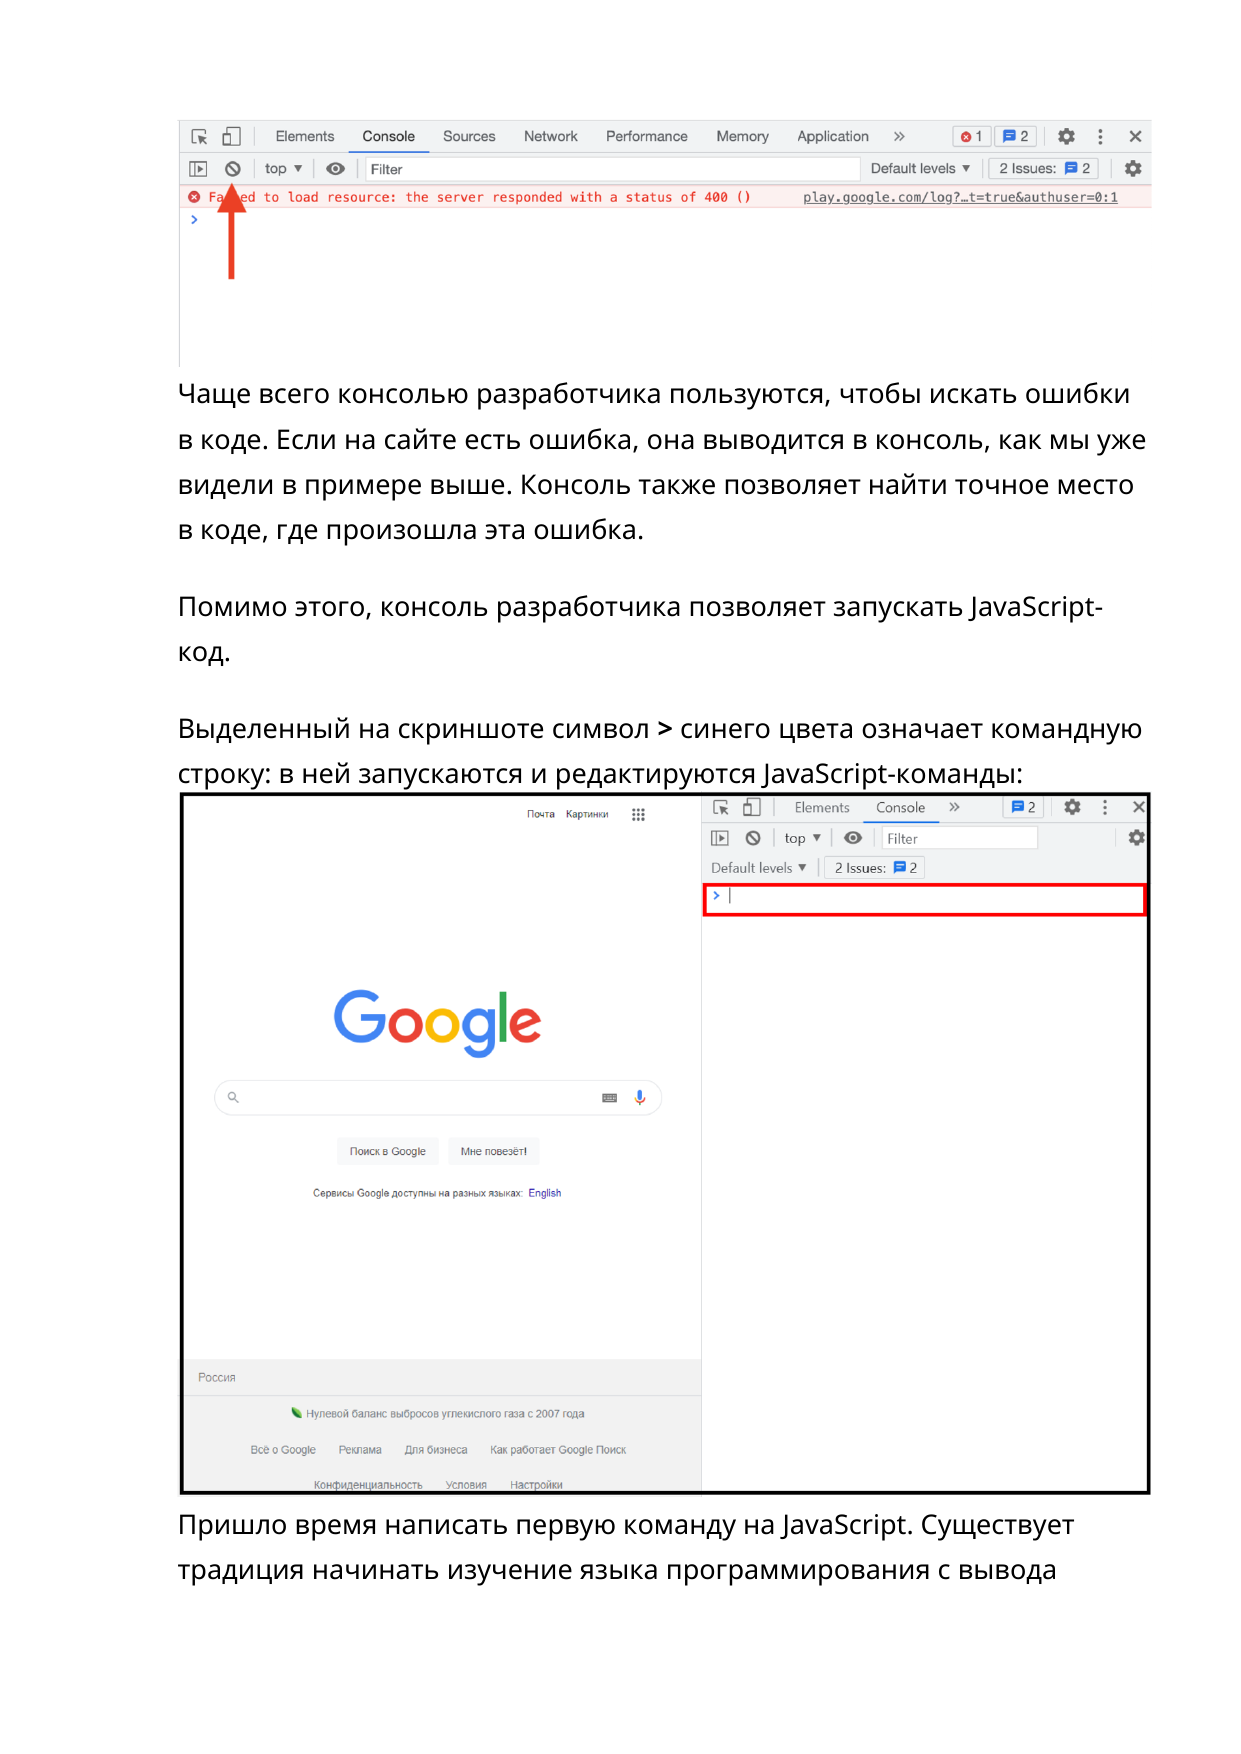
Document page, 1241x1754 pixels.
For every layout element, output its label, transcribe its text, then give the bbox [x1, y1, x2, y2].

text Помимо этого, консоль разработчика позволяет запускать JavaScript-код. [177, 579, 1152, 669]
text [177, 1497, 1152, 1588]
text Выделенный на скриншоте символ > синего цвета означает командную строку: в ней запускаются и редактируются JavaScript-команды: [177, 701, 1152, 791]
picture [177, 791, 1152, 1497]
picture [177, 118, 1152, 367]
text Чаще всего консолью разработчика пользуются, чтобы искать ошибки в коде. Если на сайте есть ошибка, она выводится в консоль, как мы уже видели в примере выше. Консоль также позволяет найти точное место в коде, где произошла эта ошибка. [177, 367, 1152, 548]
